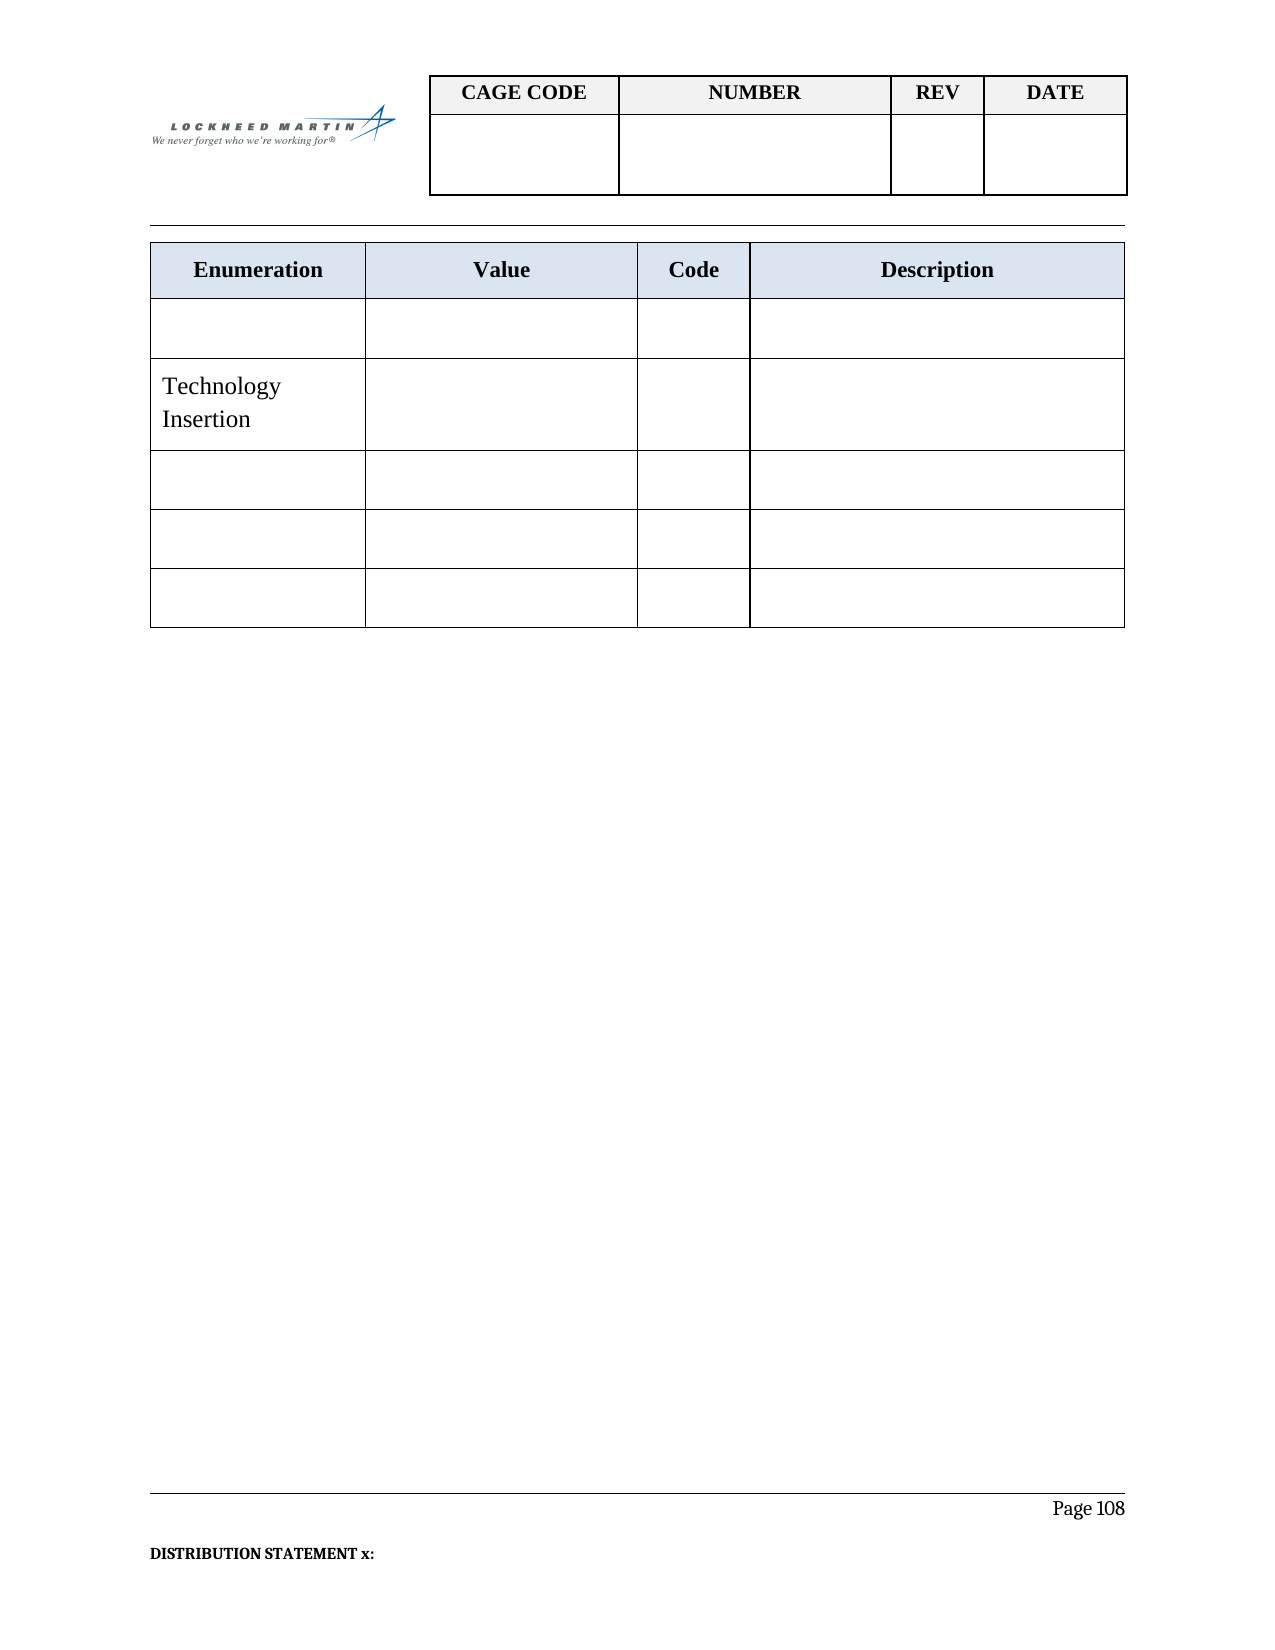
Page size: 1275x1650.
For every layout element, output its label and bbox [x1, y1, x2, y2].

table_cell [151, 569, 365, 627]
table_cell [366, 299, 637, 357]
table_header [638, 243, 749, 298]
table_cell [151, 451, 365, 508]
picture [152, 104, 397, 146]
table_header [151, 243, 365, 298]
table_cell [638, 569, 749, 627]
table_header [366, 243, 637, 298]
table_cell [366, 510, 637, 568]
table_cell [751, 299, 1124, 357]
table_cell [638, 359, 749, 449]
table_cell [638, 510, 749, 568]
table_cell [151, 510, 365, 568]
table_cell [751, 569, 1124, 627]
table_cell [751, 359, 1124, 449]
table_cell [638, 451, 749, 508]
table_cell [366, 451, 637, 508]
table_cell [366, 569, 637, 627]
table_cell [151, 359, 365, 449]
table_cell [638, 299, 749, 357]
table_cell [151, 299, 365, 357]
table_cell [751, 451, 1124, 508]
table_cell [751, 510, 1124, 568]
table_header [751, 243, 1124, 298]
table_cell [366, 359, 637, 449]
